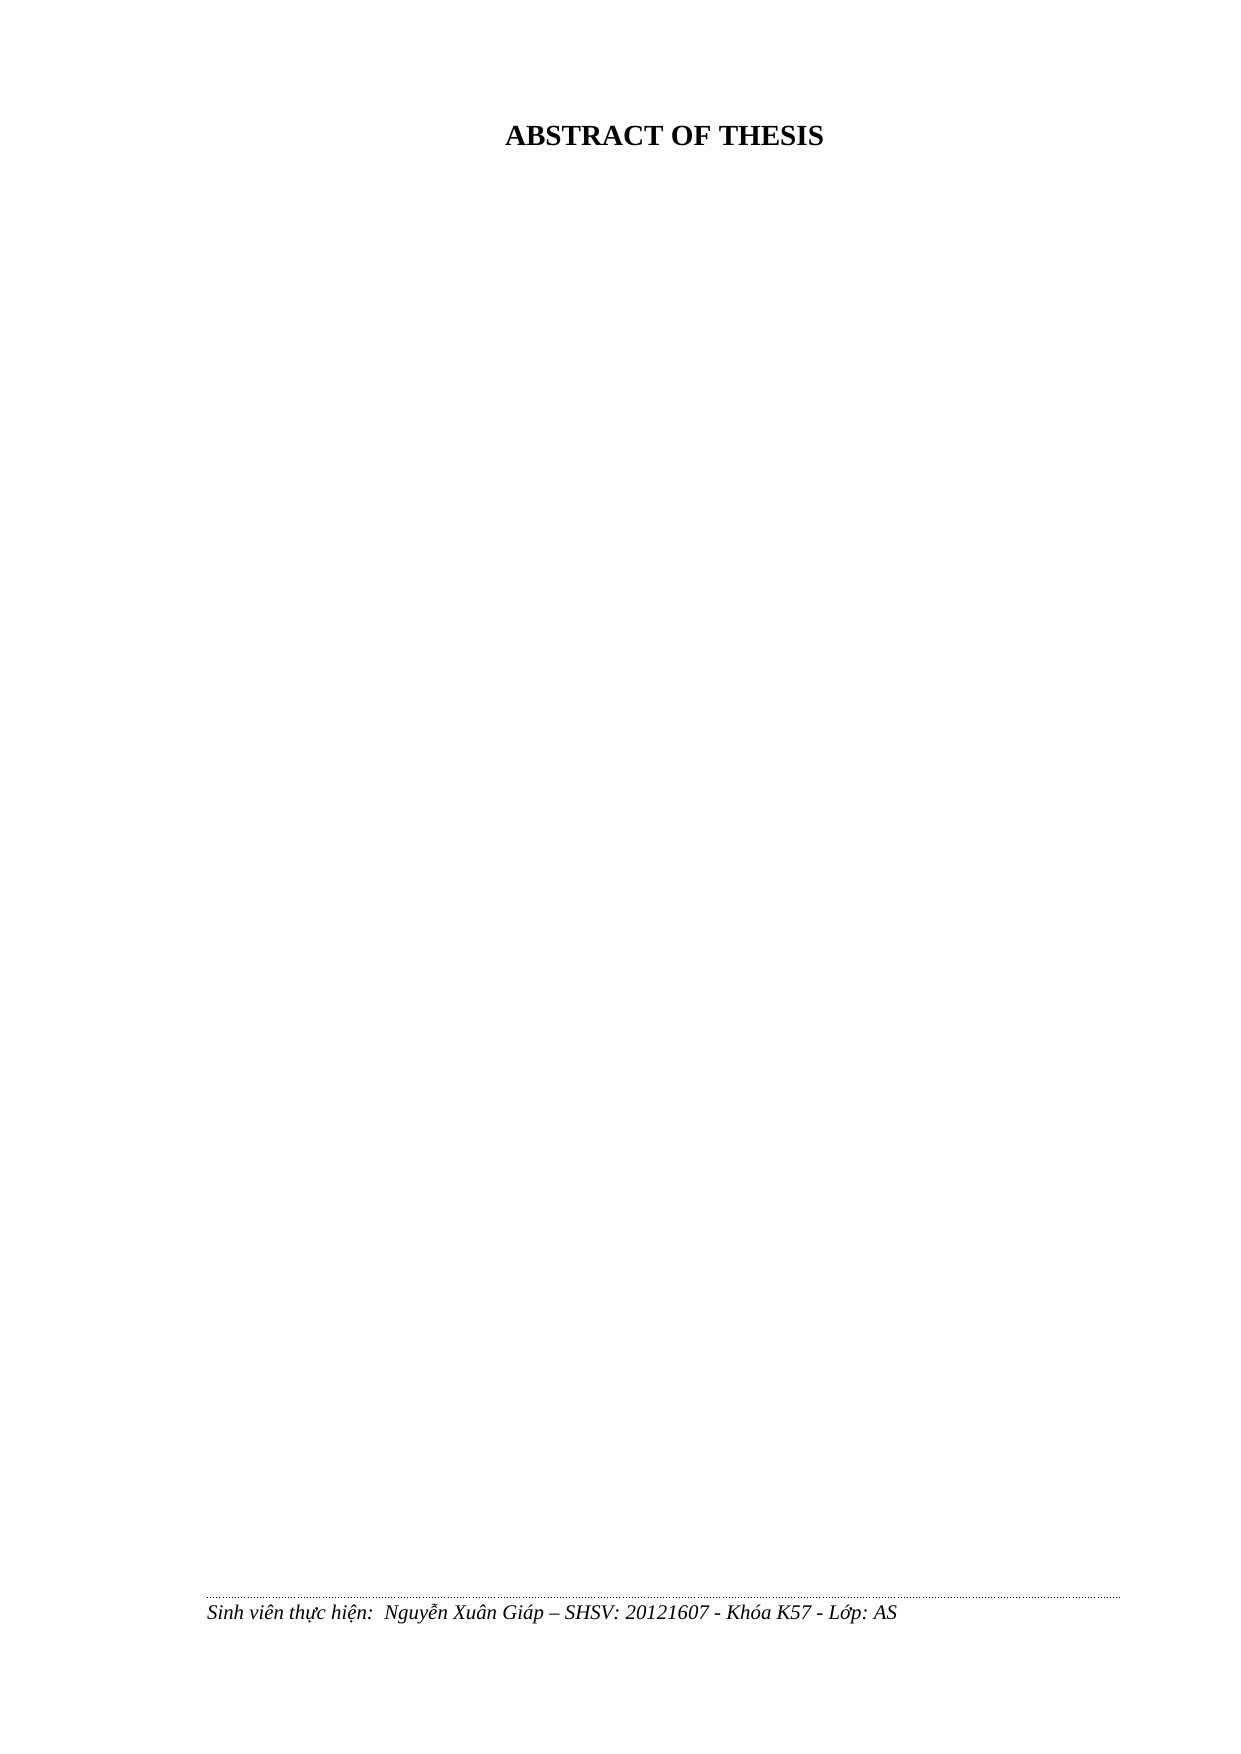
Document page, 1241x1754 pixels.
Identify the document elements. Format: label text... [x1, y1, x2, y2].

subtitle ABSTRACT OF THESIS [207, 118, 1122, 152]
